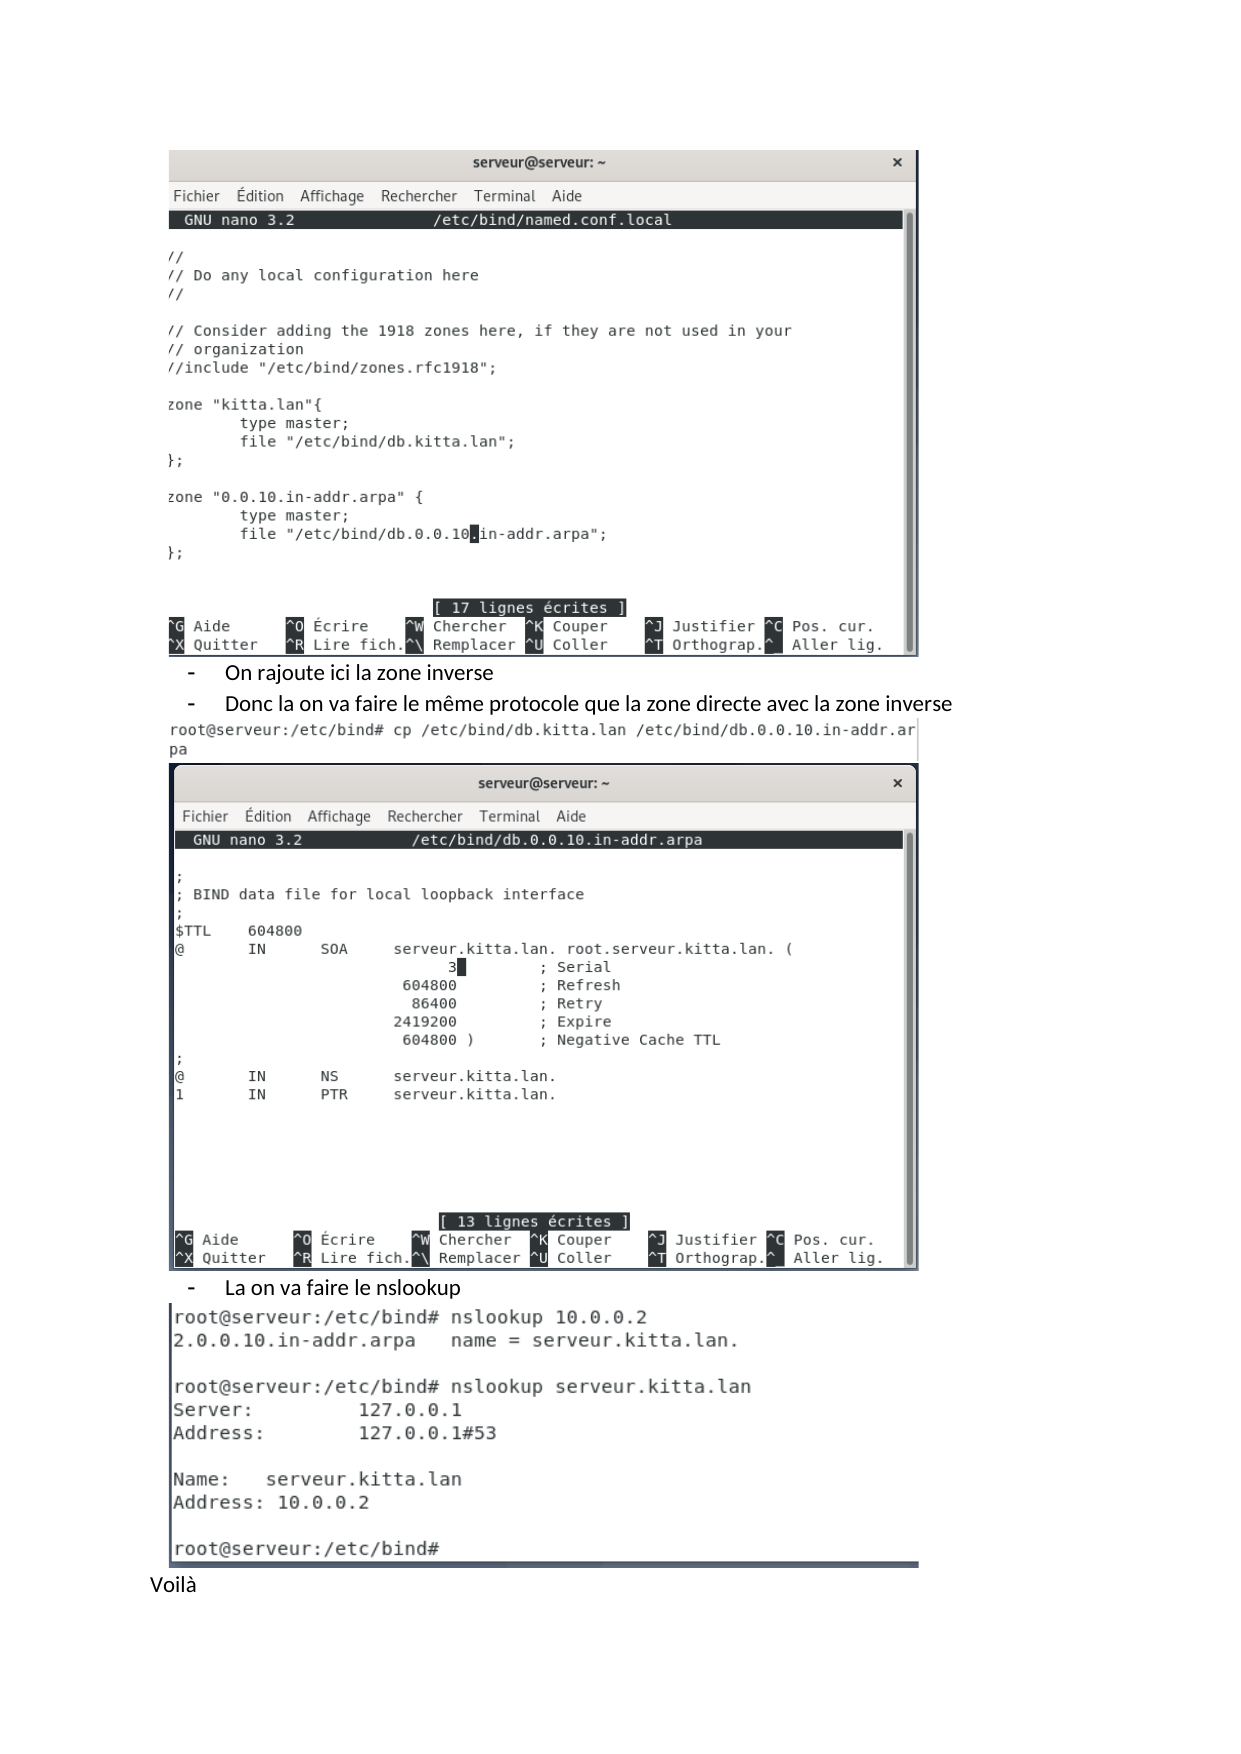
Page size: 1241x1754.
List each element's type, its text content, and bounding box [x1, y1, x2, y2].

list La on va faire le nslookup [187, 1273, 1090, 1301]
text Voilà [150, 1570, 1090, 1598]
list On rajoute ici la zone inverse [187, 658, 1090, 686]
list Donc la on va faire le même protocole que la zone directe avec la zone inverse [187, 689, 1090, 717]
